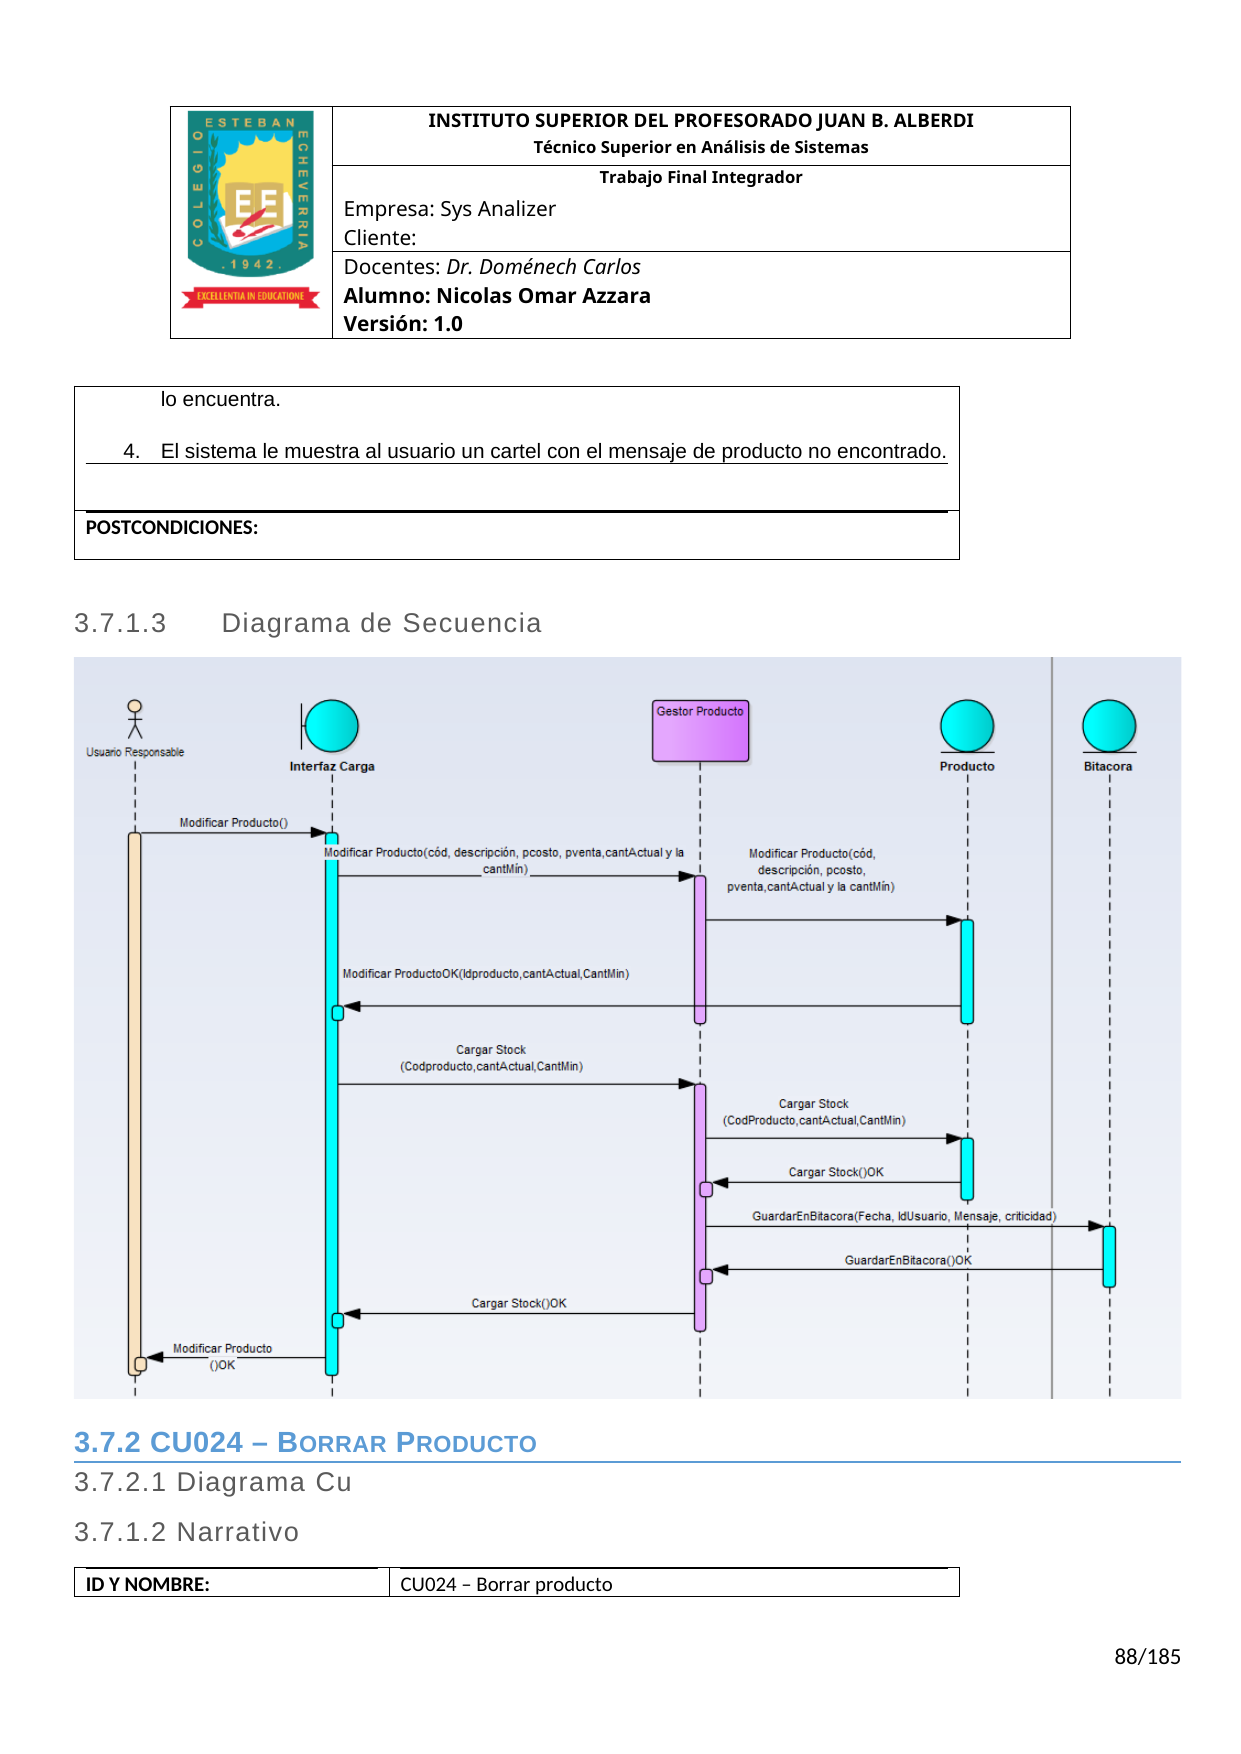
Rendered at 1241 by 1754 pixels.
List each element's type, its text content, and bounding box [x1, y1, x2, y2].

table_cell POSTCONDICIONES: [75, 511, 959, 559]
subtitle 3.7.2.1 Diagrama Cu [74, 1466, 1181, 1497]
table_header ID Y NOMBRE: [75, 1568, 389, 1596]
subtitle 3.7.2 CU024 – Borrar Producto [74, 1425, 1181, 1461]
subtitle 3.7.1.3 Diagrama de Secuencia [74, 607, 1181, 638]
table_header CU024 – Borrar producto [390, 1568, 959, 1596]
picture [73, 657, 1182, 1399]
picture [181, 107, 321, 322]
subtitle 3.7.1.2 Narrativo [74, 1516, 1181, 1547]
